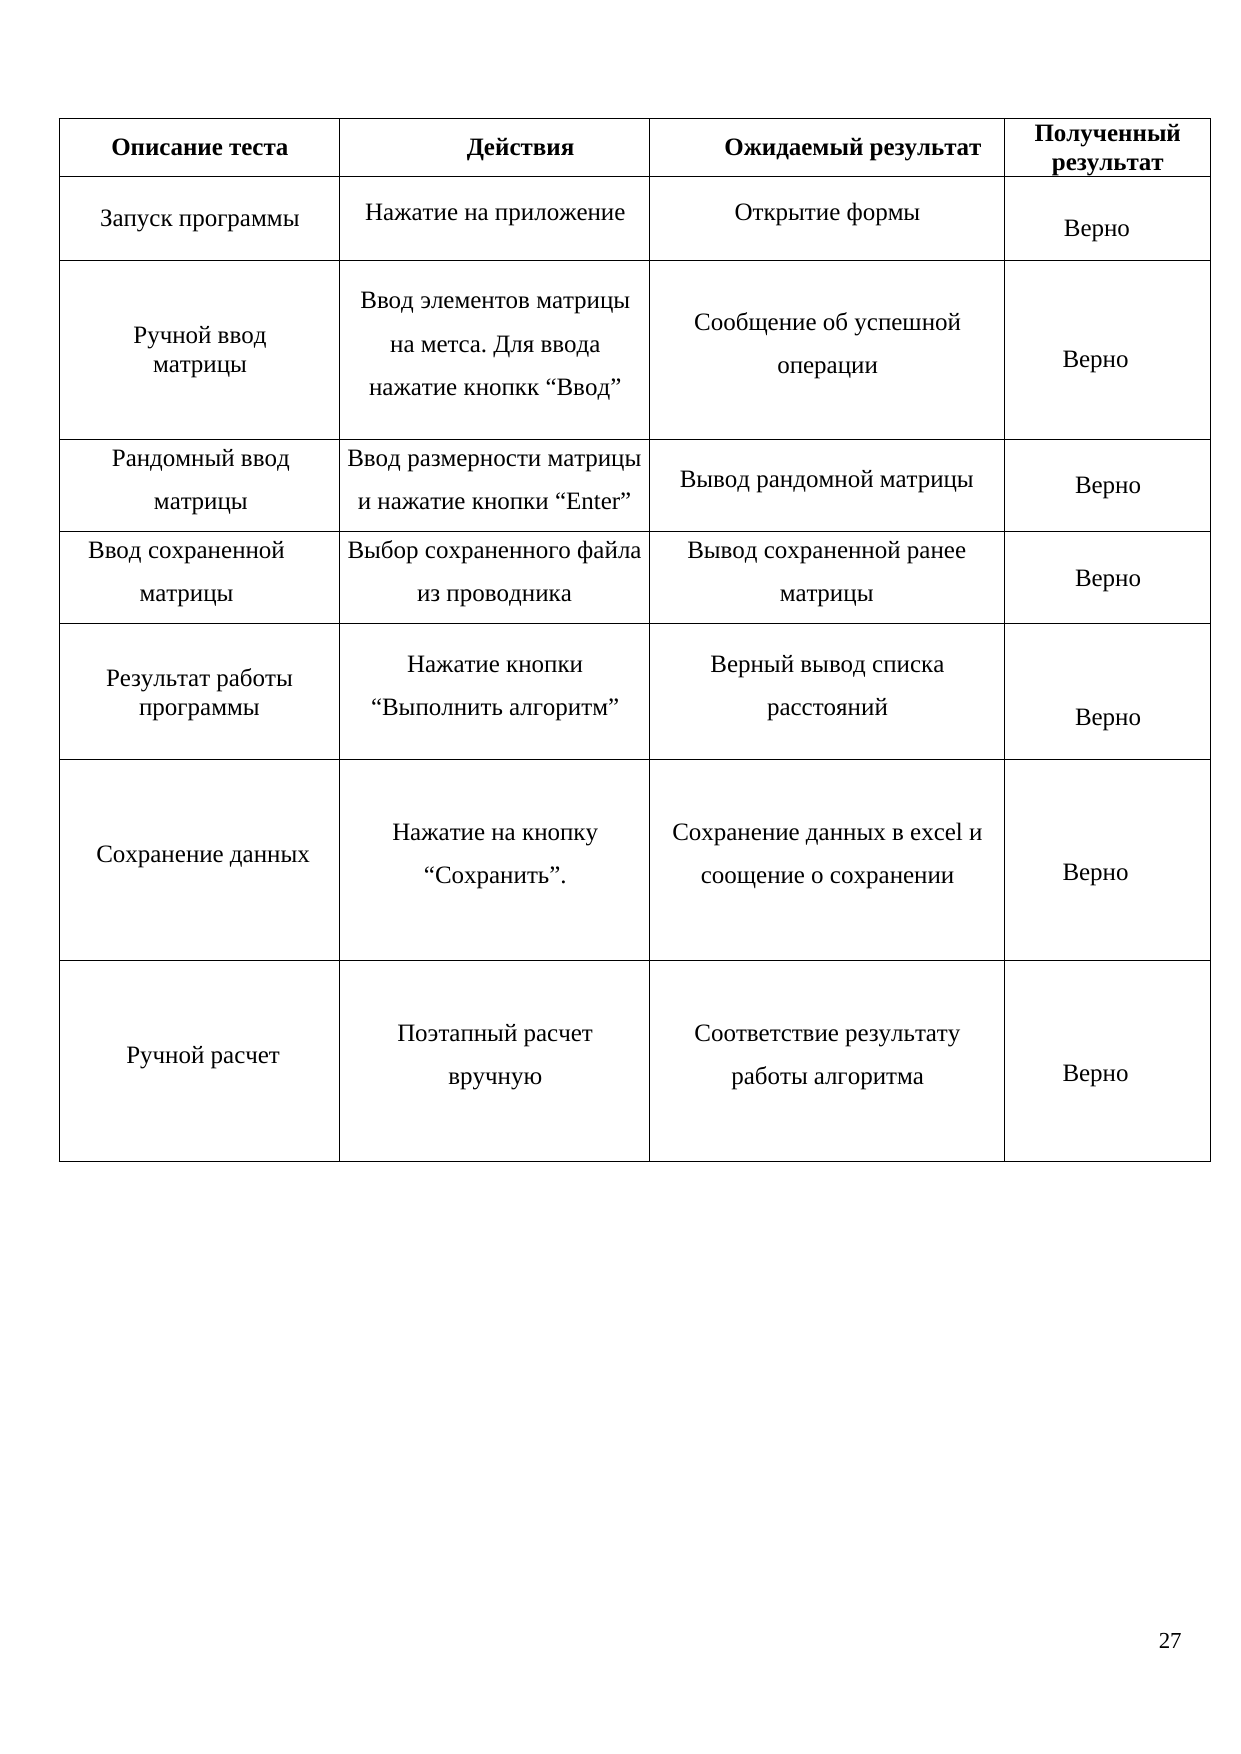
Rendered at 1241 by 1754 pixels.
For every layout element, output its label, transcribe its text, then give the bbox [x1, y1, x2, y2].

table_cell Нажатие на кнопку “Сохранить”. [340, 760, 649, 960]
table_header Действия [340, 119, 649, 176]
table_cell Верно [1005, 760, 1210, 960]
table_cell Рандомный ввод матрицы [60, 440, 339, 531]
table_cell Вывод рандомной матрицы [650, 440, 1004, 531]
table_cell Открытие формы [650, 177, 1004, 260]
table_header Ожидаемый результат [650, 119, 1004, 176]
table_cell Ручной ввод матрицы [60, 261, 339, 438]
table_cell Верно [1005, 532, 1210, 623]
table_cell Запуск программы [60, 177, 339, 260]
table_cell Верно [1005, 961, 1210, 1161]
table_cell Соответствие результату работы алгоритма [650, 961, 1004, 1161]
table_cell Ввод размерности матрицы и нажатие кнопки “Enter” [340, 440, 649, 531]
table_cell Верно [1005, 440, 1210, 531]
table_cell Нажатие на приложение [340, 177, 649, 260]
table_cell Поэтапный расчет вручную [340, 961, 649, 1161]
table_header Полученный результат [1005, 119, 1210, 176]
table_cell Верно [1005, 261, 1210, 438]
table_cell Верно [1005, 624, 1210, 759]
table_cell Ввод элементов матрицы на метса. Для ввода нажатие кнопкк “Ввод” [340, 261, 649, 438]
table_cell Вывод сохраненной ранее матрицы [650, 532, 1004, 623]
table_cell Сообщение об успешной операции [650, 261, 1004, 438]
table_cell Нажатие кнопки “Выполнить алгоритм” [340, 624, 649, 759]
table_cell Верный вывод списка расстояний [650, 624, 1004, 759]
table_cell Сохранение данных в excel и соощение о сохранении [650, 760, 1004, 960]
table_cell Ввод сохраненной матрицы [60, 532, 339, 623]
table_cell Ручной расчет [60, 961, 339, 1161]
table_cell Выбор сохраненного файла из проводника [340, 532, 649, 623]
table_cell Сохранение данных [60, 760, 339, 960]
table_header Описание теста [60, 119, 339, 176]
table_cell Верно [1005, 177, 1210, 260]
table_cell Результат работы программы [60, 624, 339, 759]
